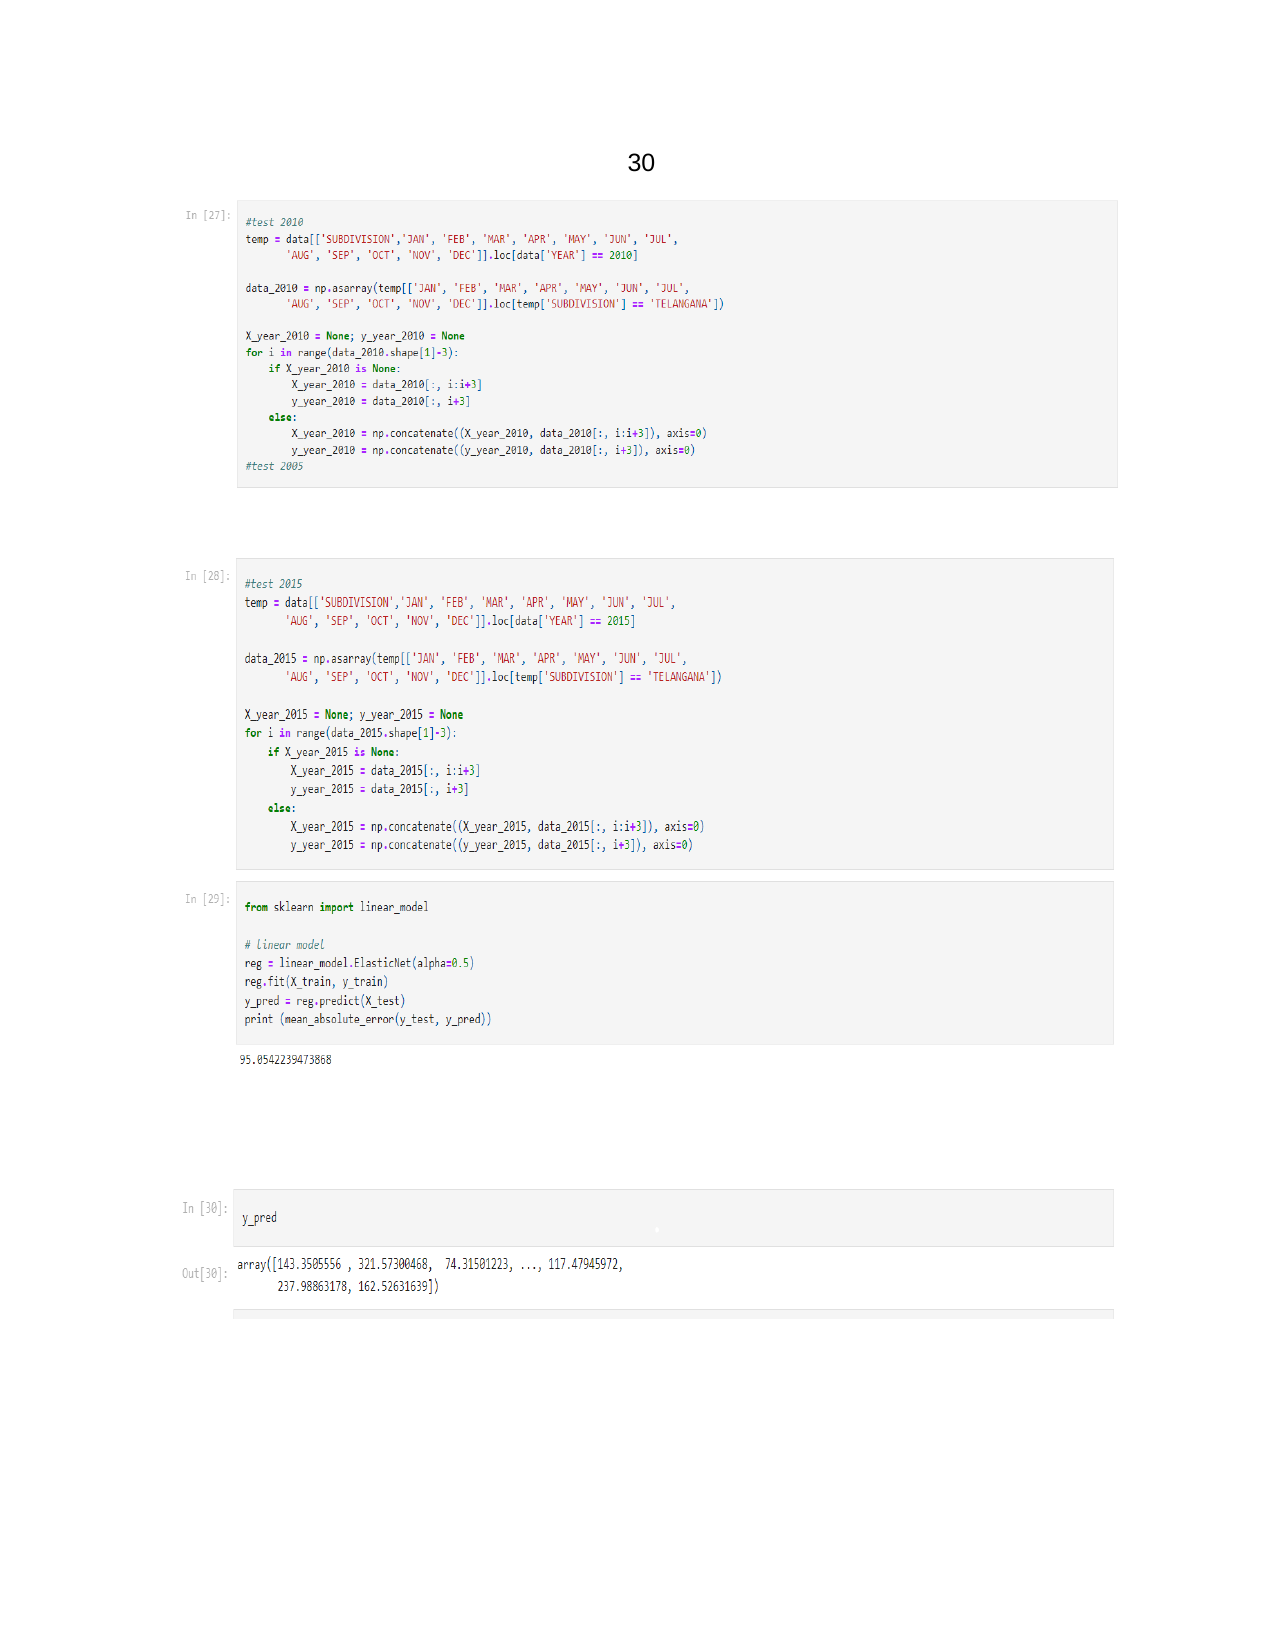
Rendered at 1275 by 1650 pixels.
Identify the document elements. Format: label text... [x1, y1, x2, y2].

text 30 [177, 148, 1127, 176]
picture [177, 193, 1128, 494]
picture [177, 552, 1128, 1078]
picture [177, 1186, 1123, 1319]
